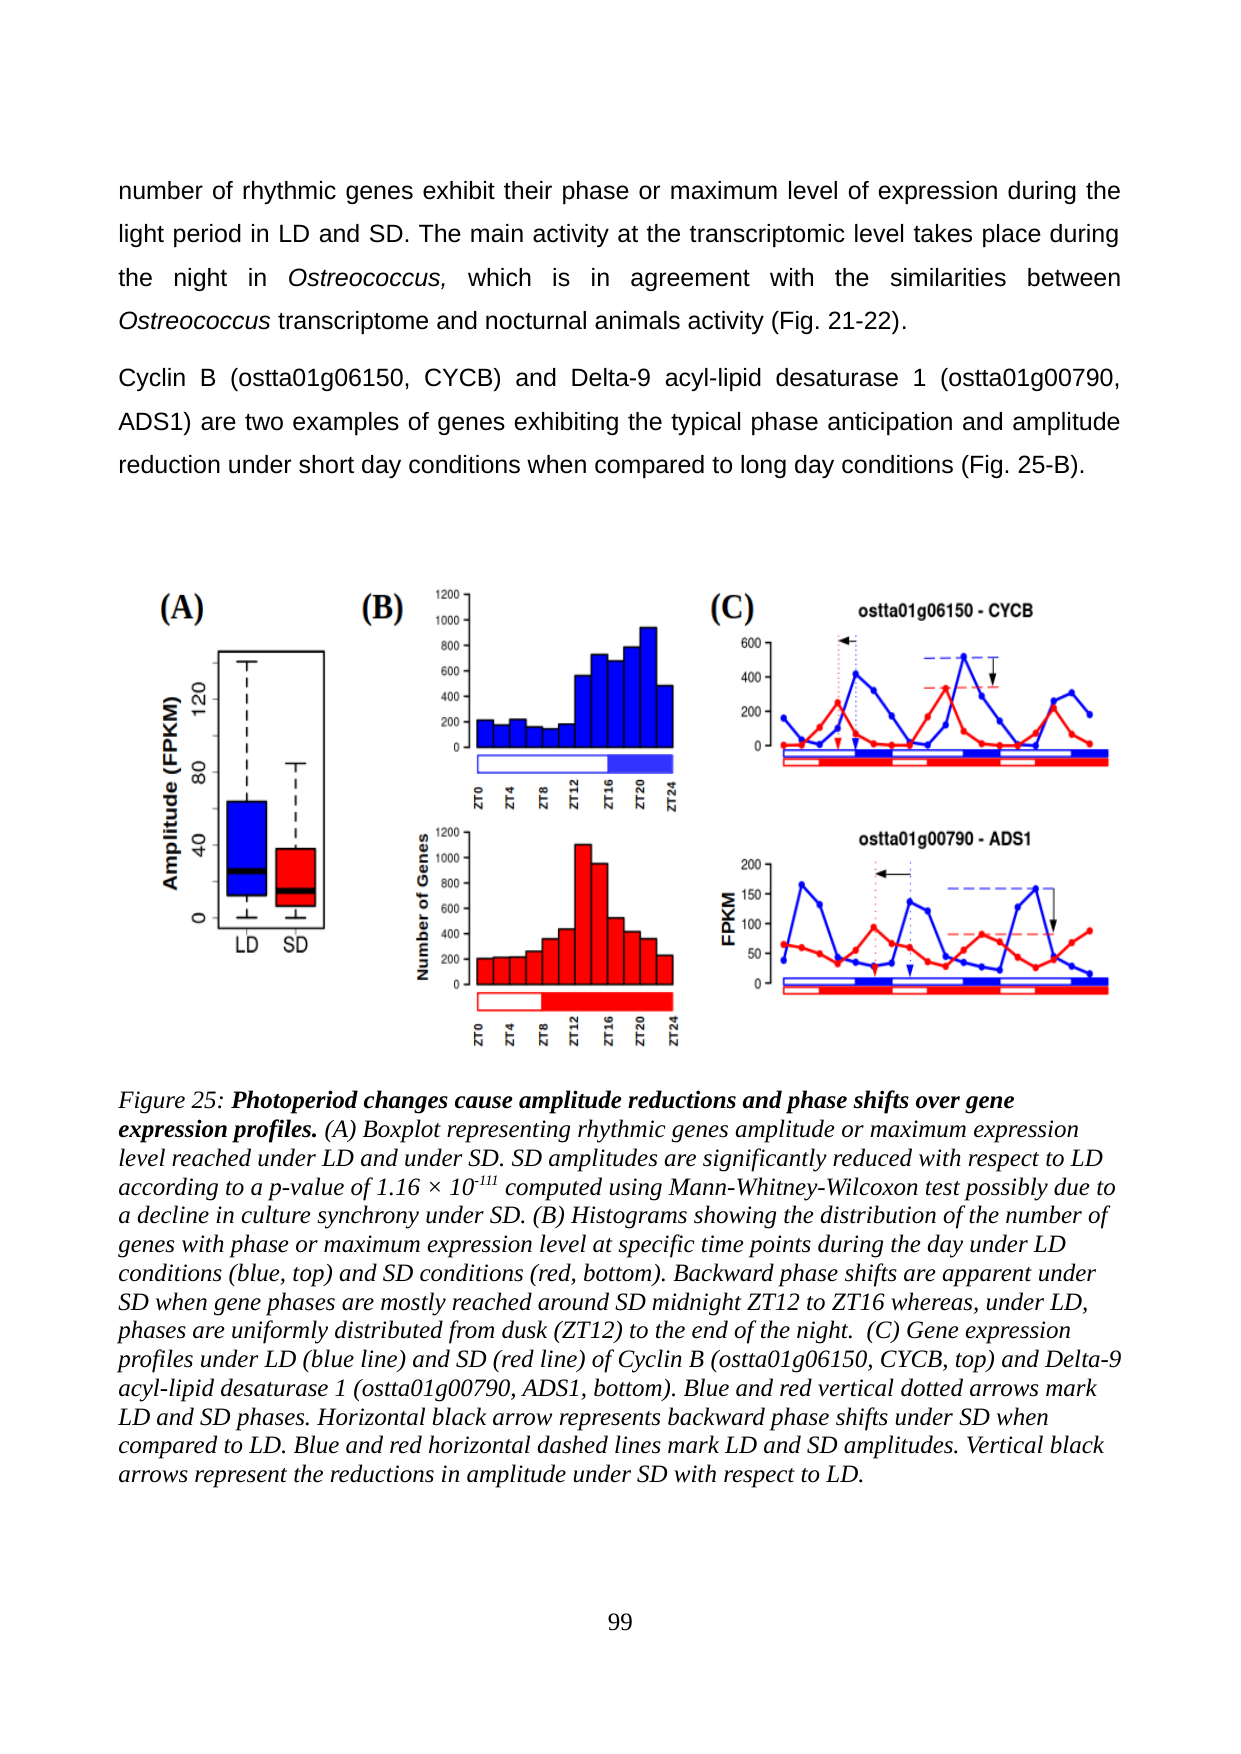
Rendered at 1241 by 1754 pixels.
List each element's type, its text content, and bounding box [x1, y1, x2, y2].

text Cyclin B (ostta01g06150, CYCB) and Delta-9 acyl-lipid desaturase 1 (ostta01g00790, ADS1) are two examples of genes exhibiting the typical phase anticipation and amplitude reduction under short day conditions when compared to long day conditions (Fig. 25-B). [118, 363, 1122, 478]
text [118, 176, 1122, 334]
picture [118, 563, 1123, 1086]
